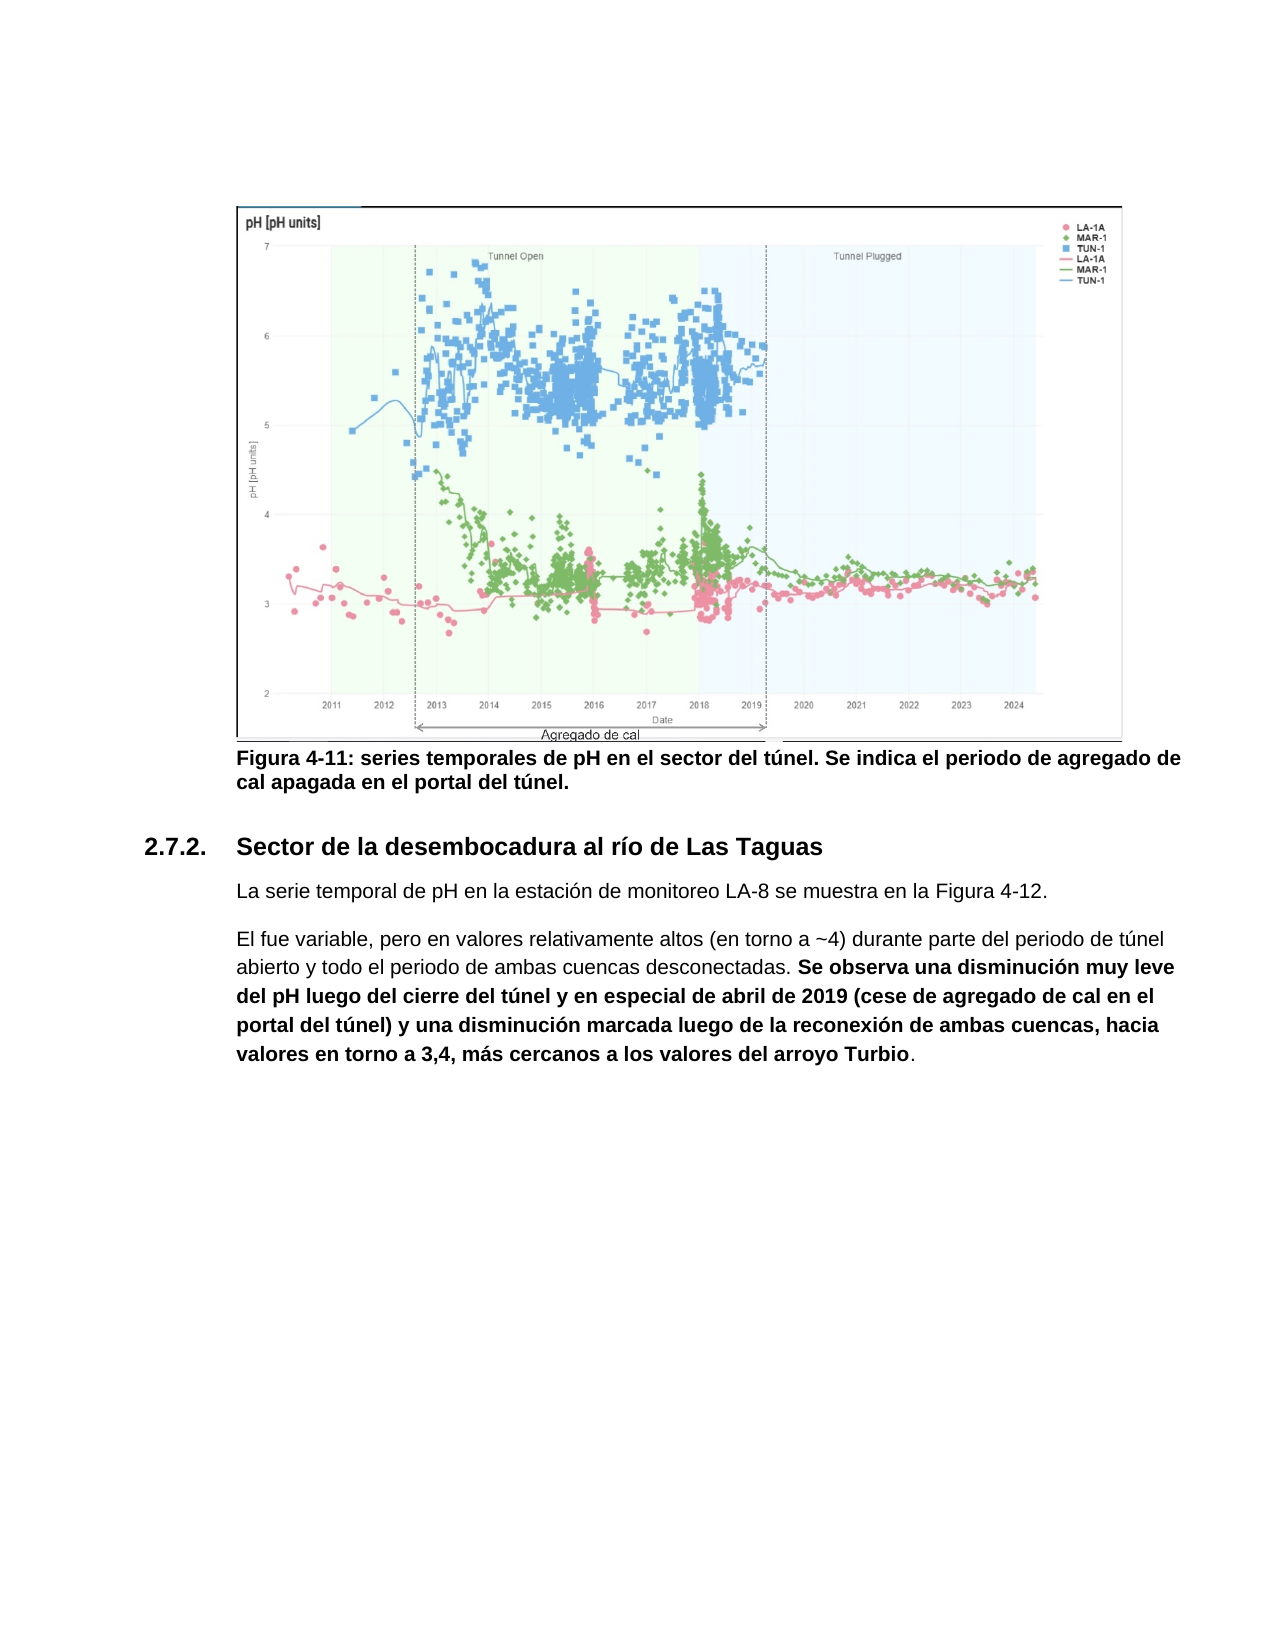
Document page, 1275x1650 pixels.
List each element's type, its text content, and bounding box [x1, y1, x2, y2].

text Figura 4-11: series temporales de pH en el sector del túnel. Se indica el periodo de agregado de cal apagada en el portal del túnel. [236, 746, 1186, 794]
picture [236, 206, 1123, 742]
text La serie temporal de pH en la estación de monitoreo LA-8 se muestra en la Figura 4-12. [236, 879, 1186, 903]
subtitle Sector de la desembocadura al río de Las Taguas [207, 831, 1186, 860]
text El fue variable, pero en valores relativamente altos (en torno a ~4) durante parte del periodo de túnel abierto y todo el periodo de ambas cuencas desconectadas. Se observa una disminución muy leve del pH luego del cierre del túnel y en especial de abril de 2019 (cese de agregado de cal en el portal del túnel) y una disminución marcada luego de la reconexión de ambas cuencas, hacia valores en torno a 3,4, más cercanos a los valores del arroyo Turbio. [236, 926, 1186, 1065]
